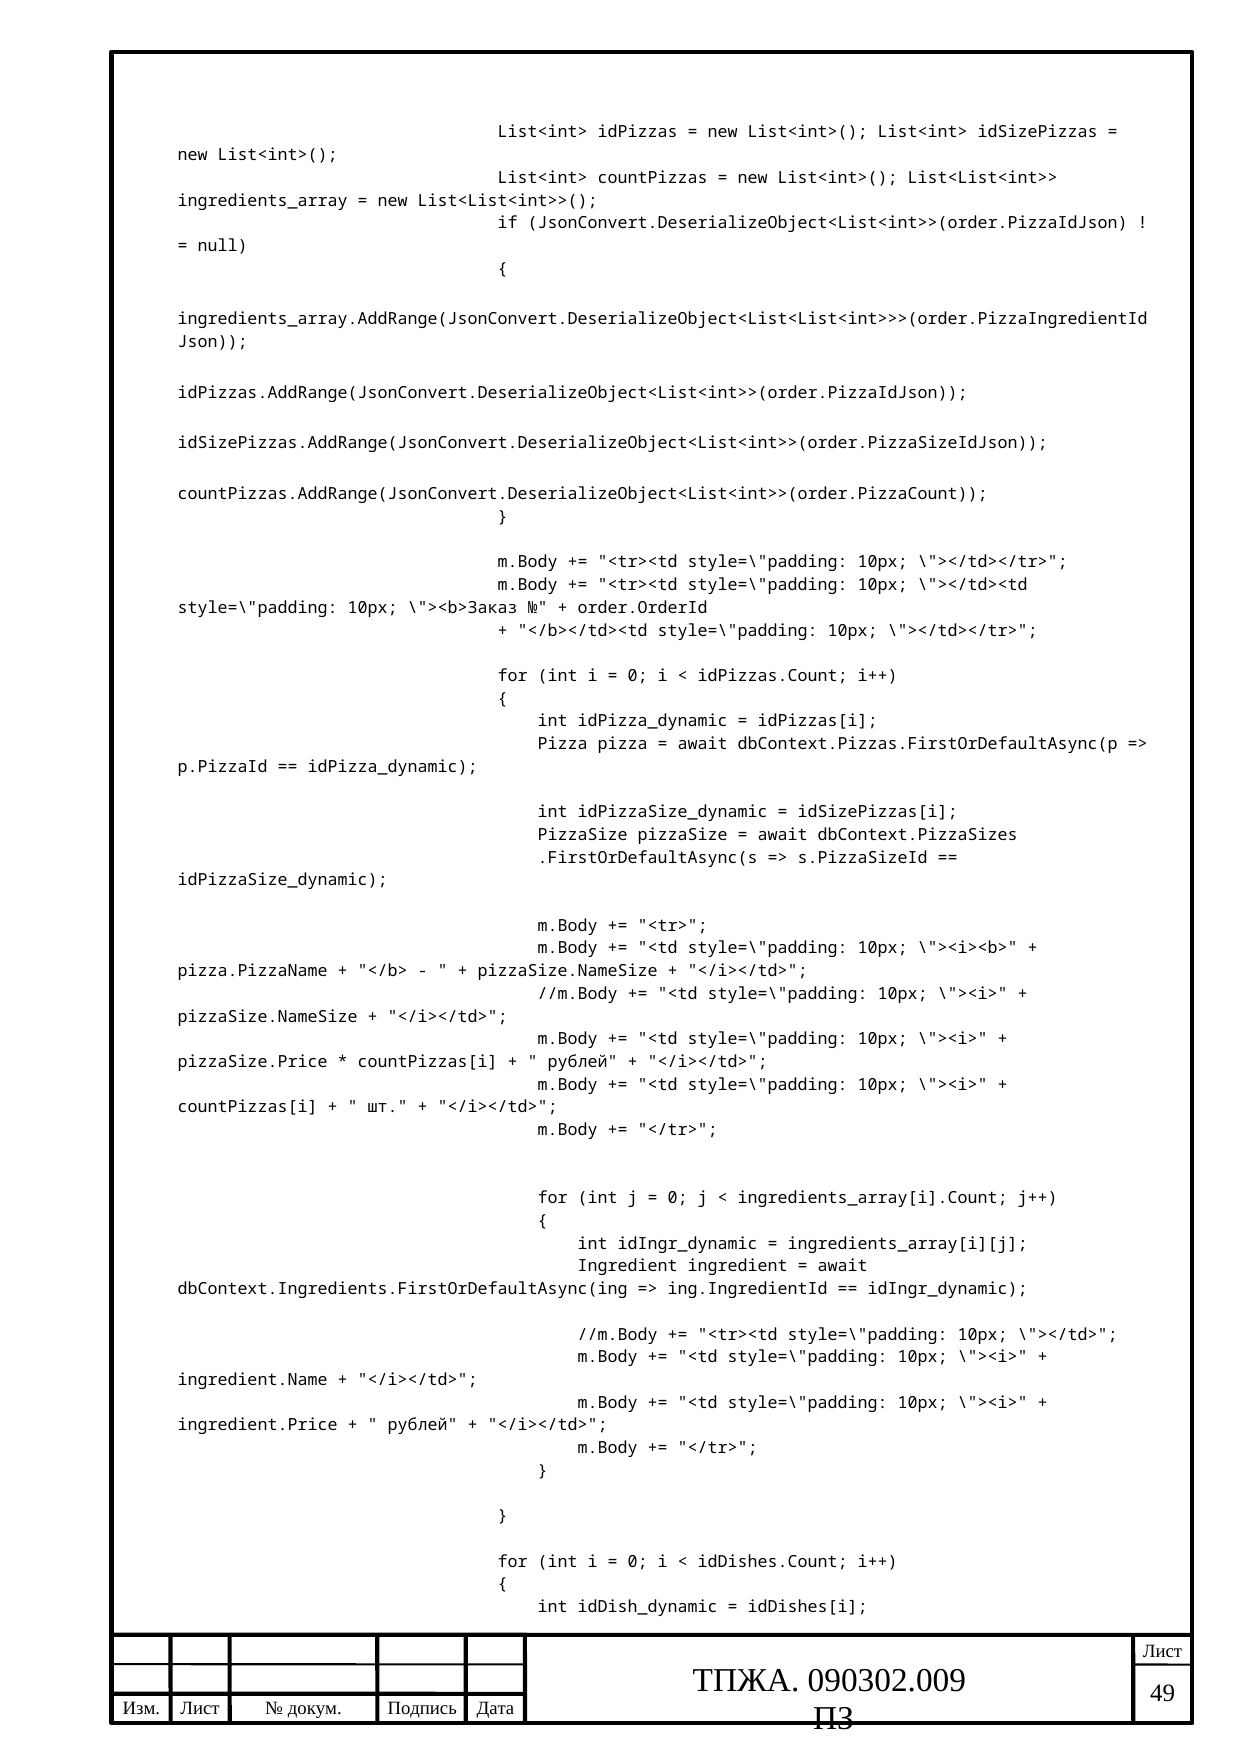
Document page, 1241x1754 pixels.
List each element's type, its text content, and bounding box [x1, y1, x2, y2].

text for (int j = 0; j < ingredients_array[i].Count; j++) [177, 1186, 1152, 1208]
text List<int> idPizzas = new List<int>(); List<int> idSizePizzas = new List<int>(); [177, 120, 1152, 165]
text } [177, 1504, 1152, 1526]
text for (int i = 0; i < idDishes.Count; i++) [177, 1549, 1152, 1572]
text idPizzas.AddRange(JsonConvert.DeserializeObject<List<int>>(order.PizzaIdJson)); [177, 352, 1152, 403]
text { [177, 1208, 1152, 1231]
text Ingredient ingredient = await dbContext.Ingredients.FirstOrDefaultAsync(ing => ing.IngredientId == idIngr_dynamic); [177, 1254, 1152, 1299]
text int idPizza_dynamic = idPizzas[i]; [177, 709, 1152, 732]
text ingredients_array.AddRange(JsonConvert.DeserializeObject<List<List<int>>>(order.PizzaIngredientIdJson)); [177, 279, 1152, 352]
text Pizza pizza = await dbContext.Pizzas.FirstOrDefaultAsync(p => p.PizzaId == idPizza_dynamic); [177, 732, 1152, 777]
text } [177, 1458, 1152, 1481]
text if (JsonConvert.DeserializeObject<List<int>>(order.PizzaIdJson) != null) [177, 211, 1152, 256]
text m.Body += "<td style=\"padding: 10px; \"><i>" + ingredient.Price + " рублей" + "</i></td>"; [177, 1390, 1152, 1436]
text .FirstOrDefaultAsync(s => s.PizzaSizeId == idPizzaSize_dynamic); [177, 845, 1152, 891]
text idSizePizzas.AddRange(JsonConvert.DeserializeObject<List<int>>(order.PizzaSizeIdJson)); [177, 403, 1152, 454]
text //m.Body += "<td style=\"padding: 10px; \"><i>" + pizzaSize.NameSize + "</i></td>"; [177, 981, 1152, 1027]
text m.Body += "<td style=\"padding: 10px; \"><i>" + ingredient.Name + "</i></td>"; [177, 1345, 1152, 1390]
text int idPizzaSize_dynamic = idSizePizzas[i]; [177, 800, 1152, 822]
text { [177, 256, 1152, 279]
text m.Body += "</tr>"; [177, 1436, 1152, 1458]
text m.Body += "<td style=\"padding: 10px; \"><i>" + pizzaSize.Price * countPizzas[i] + " рублей" + "</i></td>"; [177, 1027, 1152, 1072]
text m.Body += "<td style=\"padding: 10px; \"><i><b>" + pizza.PizzaName + "</b> - " + pizzaSize.NameSize + "</i></td>"; [177, 936, 1152, 981]
text for (int i = 0; i < idPizzas.Count; i++) [177, 663, 1152, 686]
text m.Body += "<tr><td style=\"padding: 10px; \"></td><td style=\"padding: 10px; \"><b>Заказ №" + order.OrderId [177, 573, 1152, 618]
text //m.Body += "<tr><td style=\"padding: 10px; \"></td>"; [177, 1322, 1152, 1345]
text PizzaSize pizzaSize = await dbContext.PizzaSizes [177, 822, 1152, 845]
text List<int> countPizzas = new List<int>(); List<List<int>> ingredients_array = new List<List<int>>(); [177, 165, 1152, 211]
text m.Body += "</tr>"; [177, 1118, 1152, 1140]
text } [177, 504, 1152, 527]
text int idIngr_dynamic = ingredients_array[i][j]; [177, 1231, 1152, 1254]
text { [177, 1572, 1152, 1594]
text m.Body += "<tr><td style=\"padding: 10px; \"></td></tr>"; [177, 550, 1152, 573]
text m.Body += "<tr>"; [177, 913, 1152, 936]
text + "</b></td><td style=\"padding: 10px; \"></td></tr>"; [177, 618, 1152, 641]
text { [177, 686, 1152, 709]
text countPizzas.AddRange(JsonConvert.DeserializeObject<List<int>>(order.PizzaCount)); [177, 454, 1152, 504]
text int idDish_dynamic = idDishes[i]; [177, 1594, 1152, 1617]
text m.Body += "<td style=\"padding: 10px; \"><i>" + countPizzas[i] + " шт." + "</i></td>"; [177, 1072, 1152, 1118]
